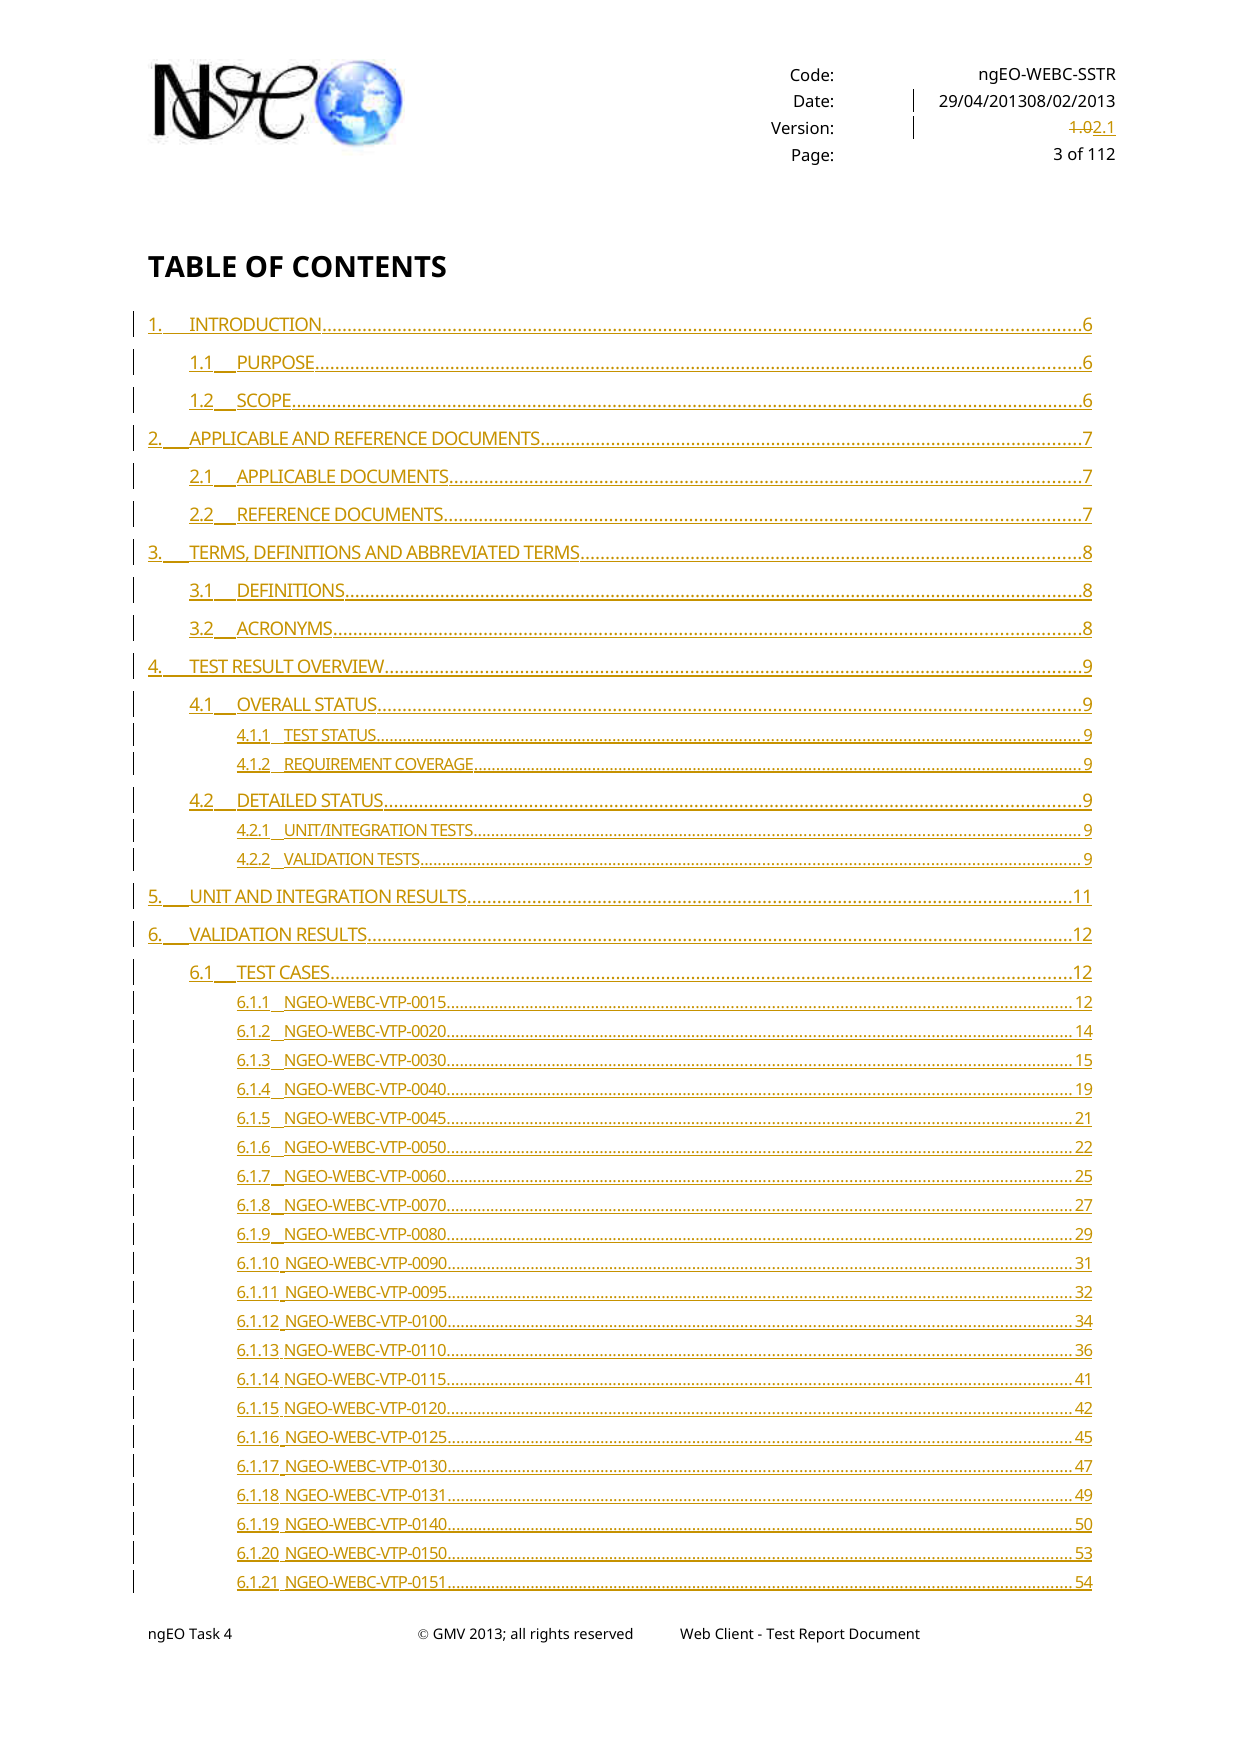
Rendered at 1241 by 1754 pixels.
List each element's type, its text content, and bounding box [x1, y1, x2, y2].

subtitle TABLE OF CONTENTS [148, 246, 1122, 286]
